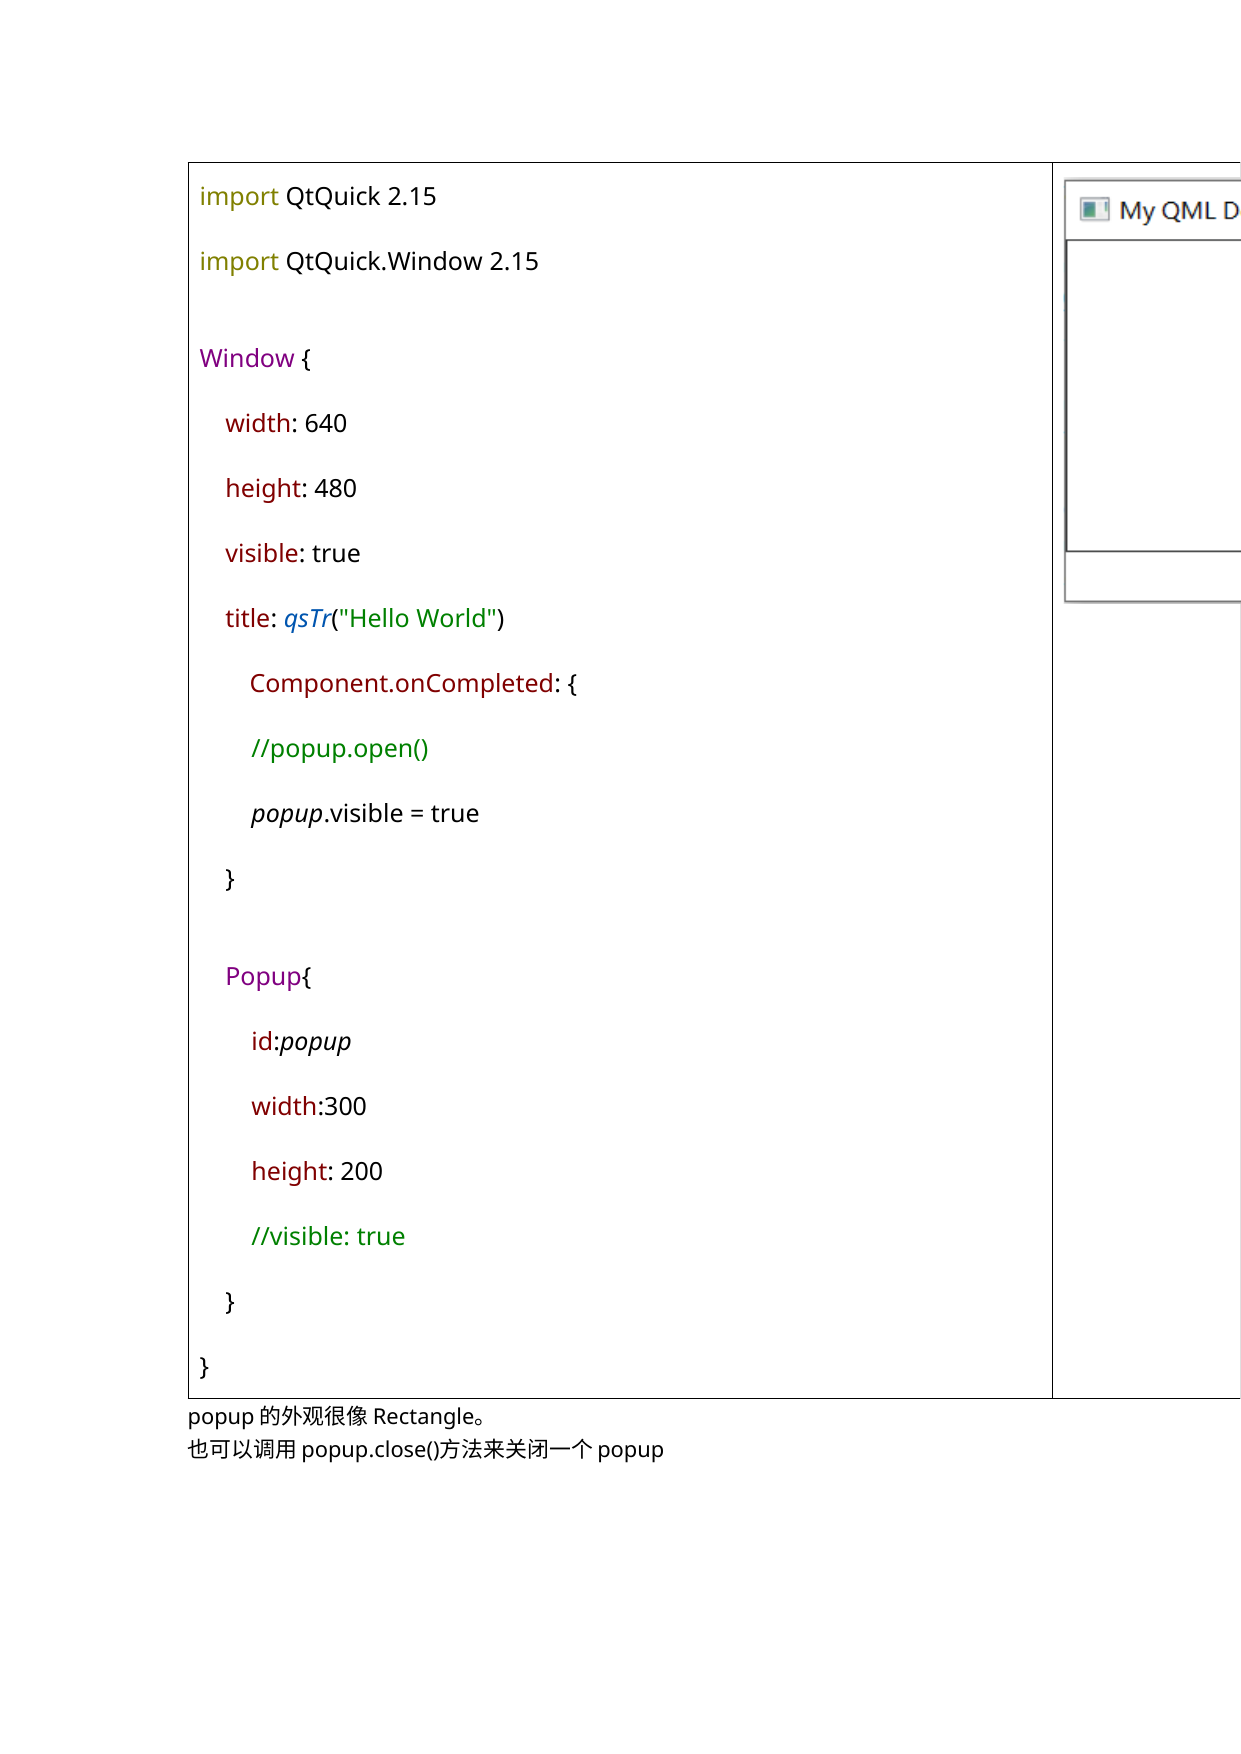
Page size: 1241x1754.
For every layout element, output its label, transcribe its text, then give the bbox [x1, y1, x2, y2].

text 也可以调用popup.close()方法来关闭一个popup [187, 1432, 1053, 1464]
table_header import QtQuick 2.15 import QtQuick.Window 2.15 Window { width: 640 height: 480 visible: true title: qsTr("Hello World") Component.onCompleted: { //popup.open() popup.visible = true } Popup{ id:popup width:300 height: 200 //visible: true } } [189, 163, 1052, 1398]
table_header [1053, 163, 1240, 1398]
picture [1063, 177, 1241, 604]
text popup的外观很像Rectangle。 [187, 1399, 1053, 1432]
